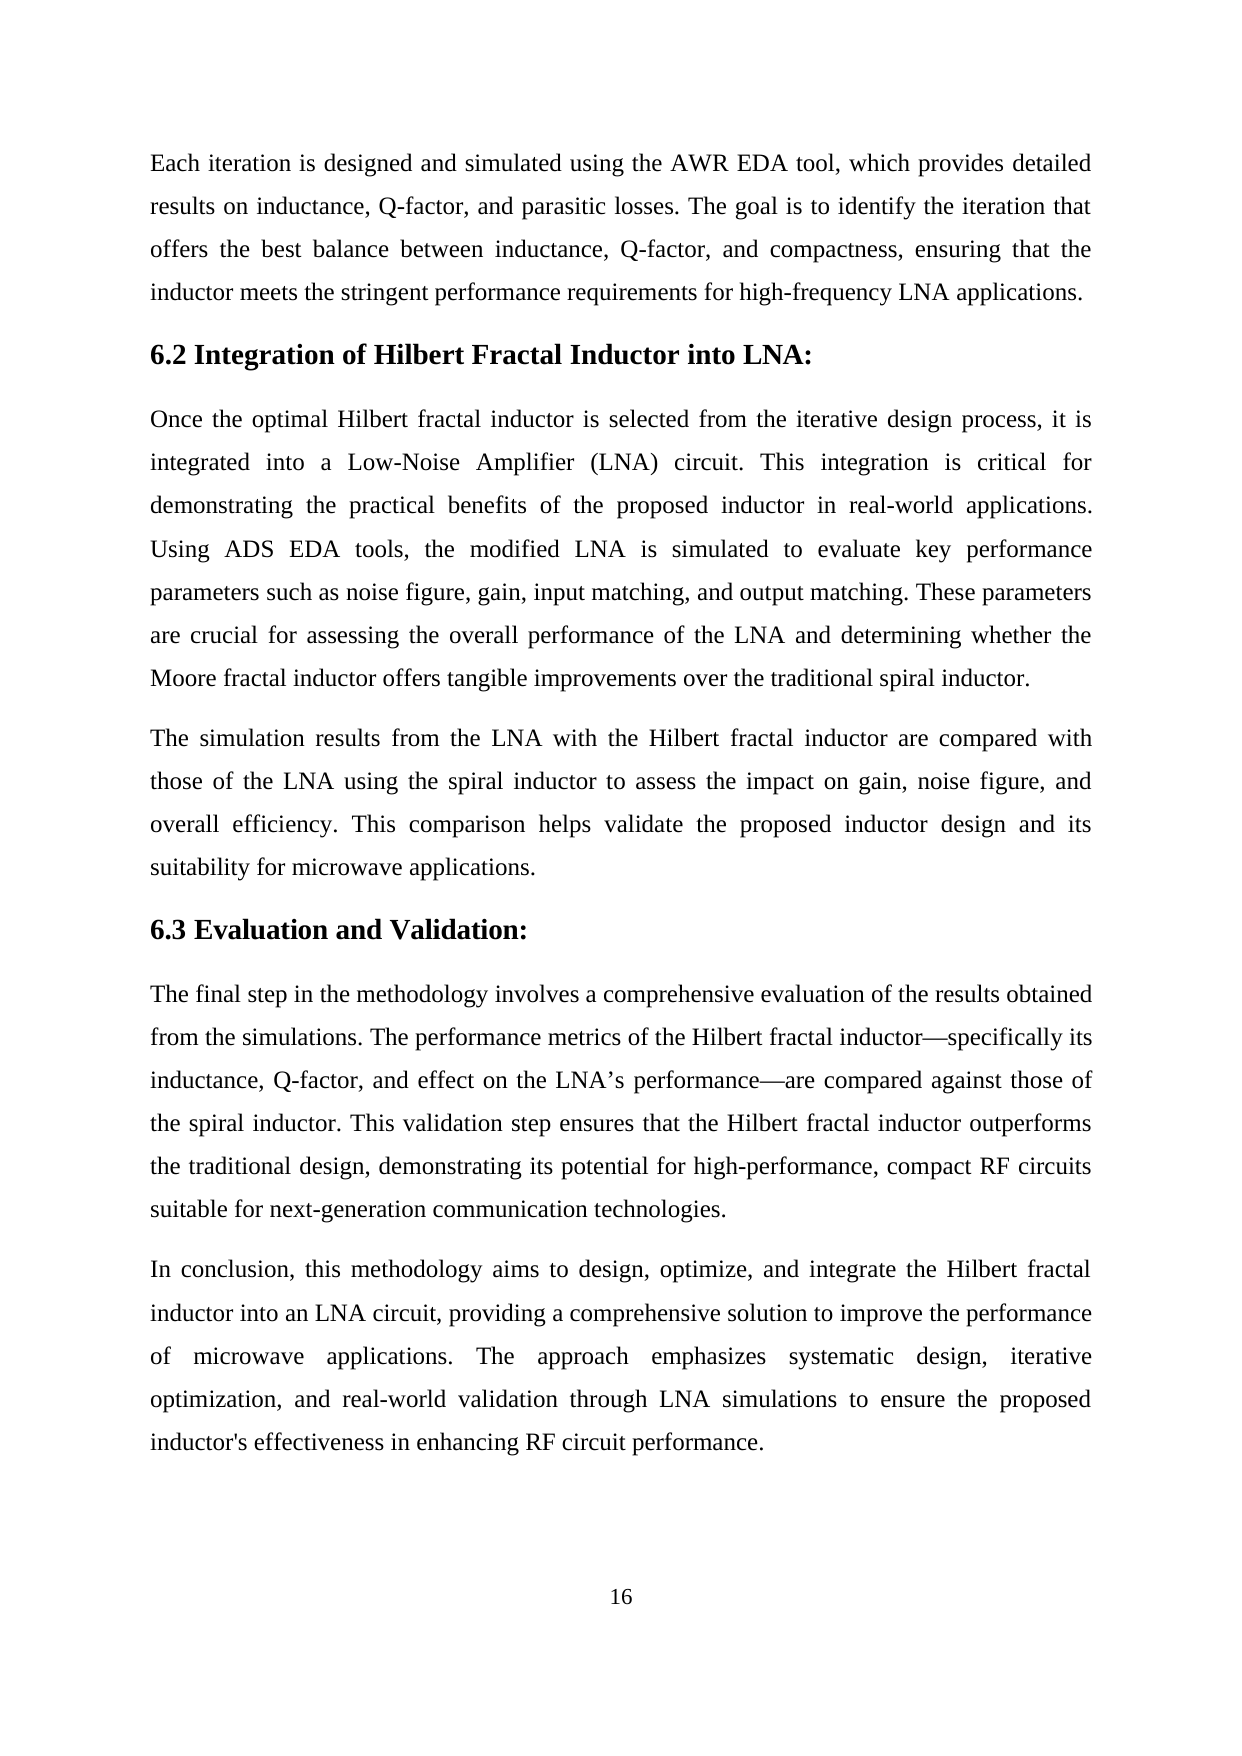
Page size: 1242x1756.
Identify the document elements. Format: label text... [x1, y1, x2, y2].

text The simulation results from the LNA with the Hilbert fractal inductor are compared with those of the LNA using the spiral inductor to assess the impact on gain, noise figure, and overall efficiency. This comparison helps validate the proposed inductor design and its suitability for microwave applications. [150, 723, 1092, 881]
text Each iteration is designed and simulated using the AWR EDA tool, which provides detailed results on inductance, Q-factor, and parasitic losses. The goal is to identify the iteration that offers the best balance between inductance, Q-factor, and compactness, ensuring that the inductor meets the stringent performance requirements for high-frequency LNA applications. [150, 148, 1092, 306]
subtitle Evaluation and Validation: [150, 912, 1138, 946]
text In conclusion, this methodology aims to design, optimize, and integrate the Hilbert fractal inductor into an LNA circuit, providing a comprehensive solution to improve the performance of microwave applications. The approach emphasizes systematic design, iterative optimization, and real-world validation through LNA simulations to ensure the proposed inductor's effectiveness in enhancing RF circuit performance. [150, 1254, 1092, 1456]
text The final step in the methodology involves a comprehensive evaluation of the results obtained from the simulations. The performance metrics of the Hilbert fractal inductor—specifically its inductance, Q-factor, and effect on the LNA’s performance—are compared against those of the spiral inductor. This validation step ensures that the Hilbert fractal inductor outperforms the traditional design, demonstrating its potential for high-performance, compact RF circuits suitable for next-generation communication technologies. [150, 979, 1093, 1223]
text Once the optimal Hilbert fractal inductor is selected from the iterative design process, it is integrated into a Low-Noise Amplifier (LNA) circuit. This integration is critical for demonstrating the practical benefits of the proposed inductor in real-world applications. Using ADS EDA tools, the modified LNA is simulated to evaluate key performance parameters such as noise figure, gain, input matching, and output matching. These parameters are crucial for assessing the overall performance of the LNA and determining whether the Moore fractal inductor offers tangible improvements over the traditional spiral inductor. [150, 404, 1093, 692]
subtitle Integration of Hilbert Fractal Inductor into LNA: [150, 337, 1138, 371]
